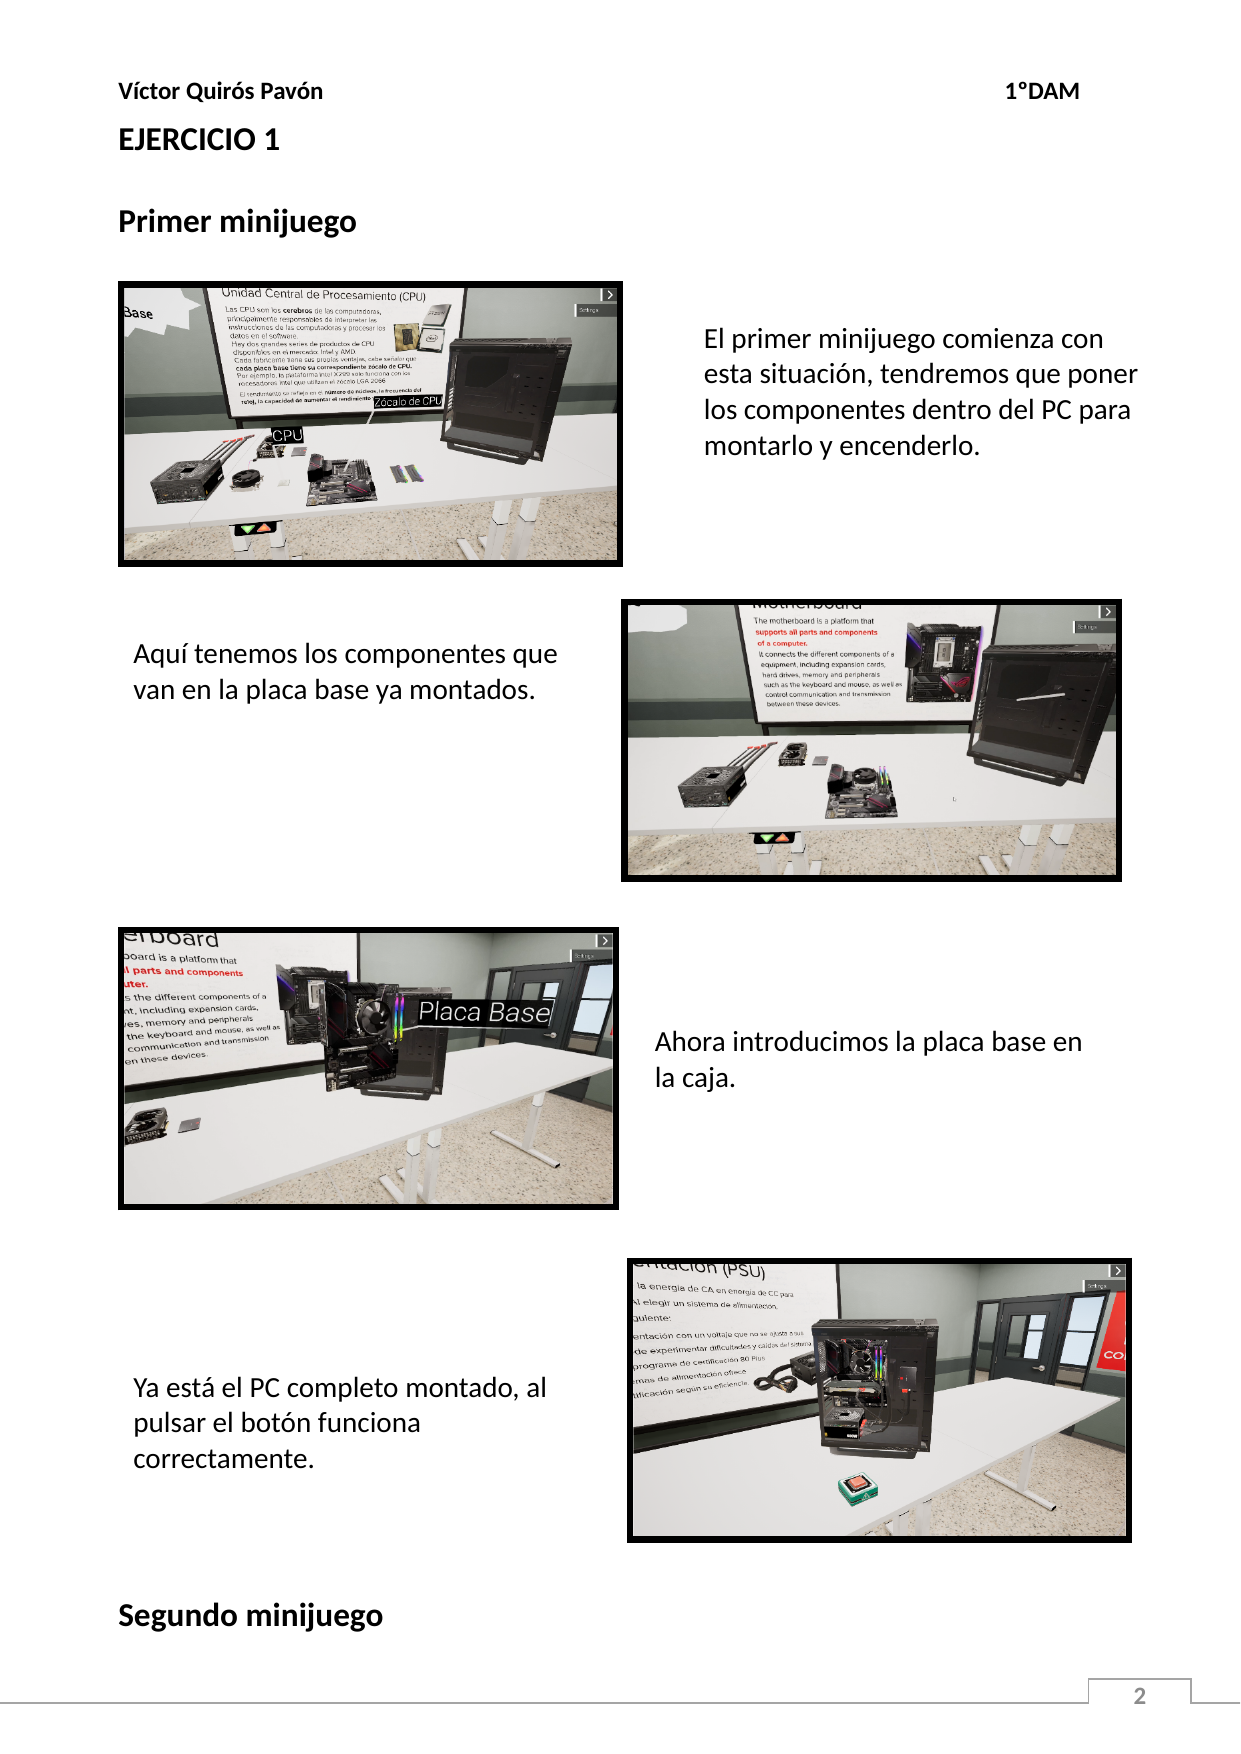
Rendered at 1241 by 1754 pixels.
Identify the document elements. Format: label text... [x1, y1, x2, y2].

picture [628, 605, 1116, 875]
text Primer minijuego [118, 199, 1122, 240]
picture [124, 288, 617, 560]
text EJERCICIO 1 [118, 118, 1122, 159]
picture [633, 1264, 1126, 1536]
picture [124, 933, 613, 1204]
text Segundo minijuego [118, 1594, 1122, 1635]
